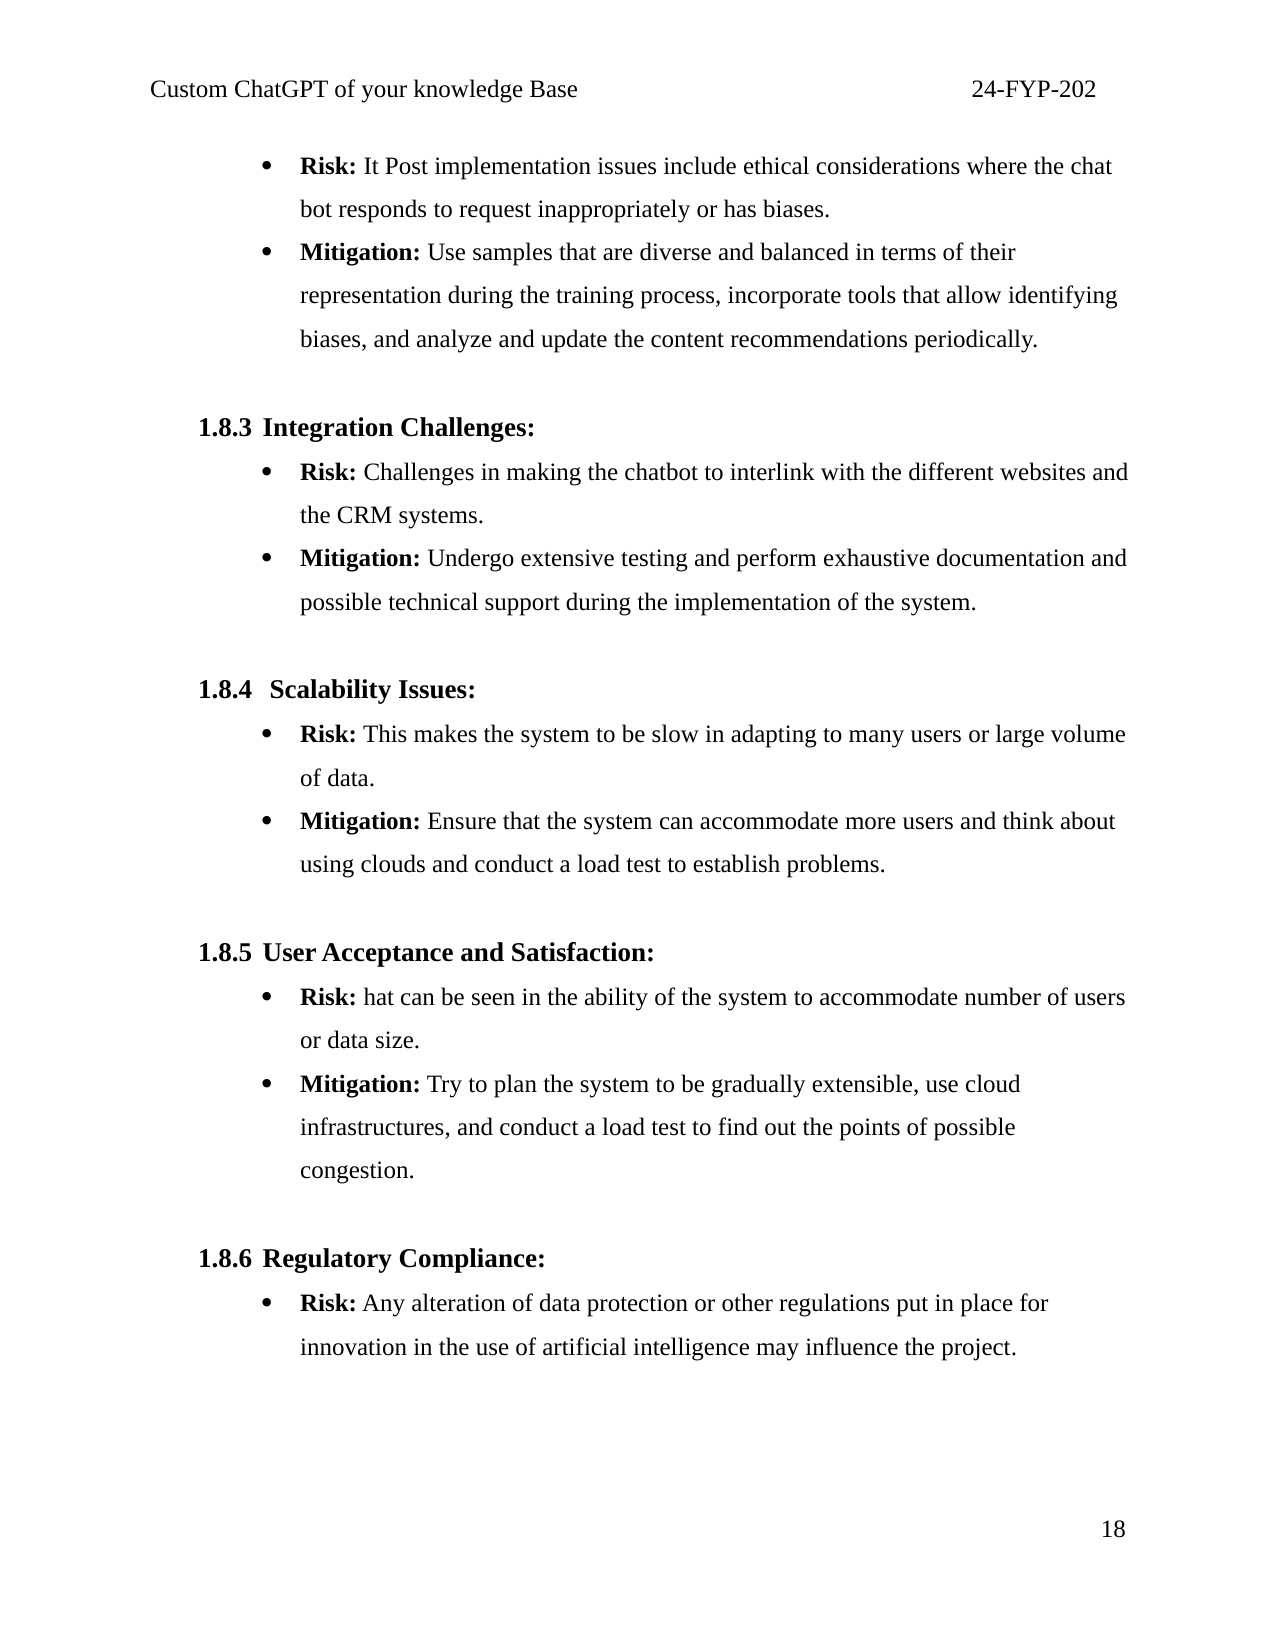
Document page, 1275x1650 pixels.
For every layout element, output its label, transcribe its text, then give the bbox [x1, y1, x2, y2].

list Mitigation: Use samples that are diverse and balanced in terms of their representation during the training process, incorporate tools that allow identifying biases, and analyze and update the content recommendations periodically. [262, 237, 1132, 352]
list Mitigation: Try to plan the system to be gradually extensible, use cloud infrastructures, and conduct a load test to find out the points of possible congestion. [262, 1069, 1132, 1184]
list Mitigation: Ensure that the system can accommodate more users and think about using clouds and conduct a load test to establish problems. [262, 806, 1132, 878]
list Risk: hat can be seen in the ability of the system to accommodate number of users or data size. [262, 982, 1132, 1054]
list Integration Challenges: [225, 411, 1132, 442]
list Scalability Issues: [225, 673, 1132, 704]
list Mitigation: Undergo extensive testing and perform exhaustive documentation and possible technical support during the implementation of the system. [262, 543, 1132, 615]
list User Acceptance and Satisfaction: [225, 936, 1132, 967]
list Risk: It Post implementation issues include ethical considerations where the chat bot responds to request inappropriately or has biases. [262, 151, 1132, 223]
list Risk: This makes the system to be slow in adapting to many users or large volume of data. [262, 719, 1132, 791]
list Risk: Challenges in making the chatbot to interlink with the different websites and the CRM systems. [262, 457, 1132, 529]
list Regulatory Compliance: [225, 1242, 1132, 1273]
list Risk: Any alteration of data protection or other regulations put in place for innovation in the use of artificial intelligence may influence the project. [262, 1288, 1132, 1360]
